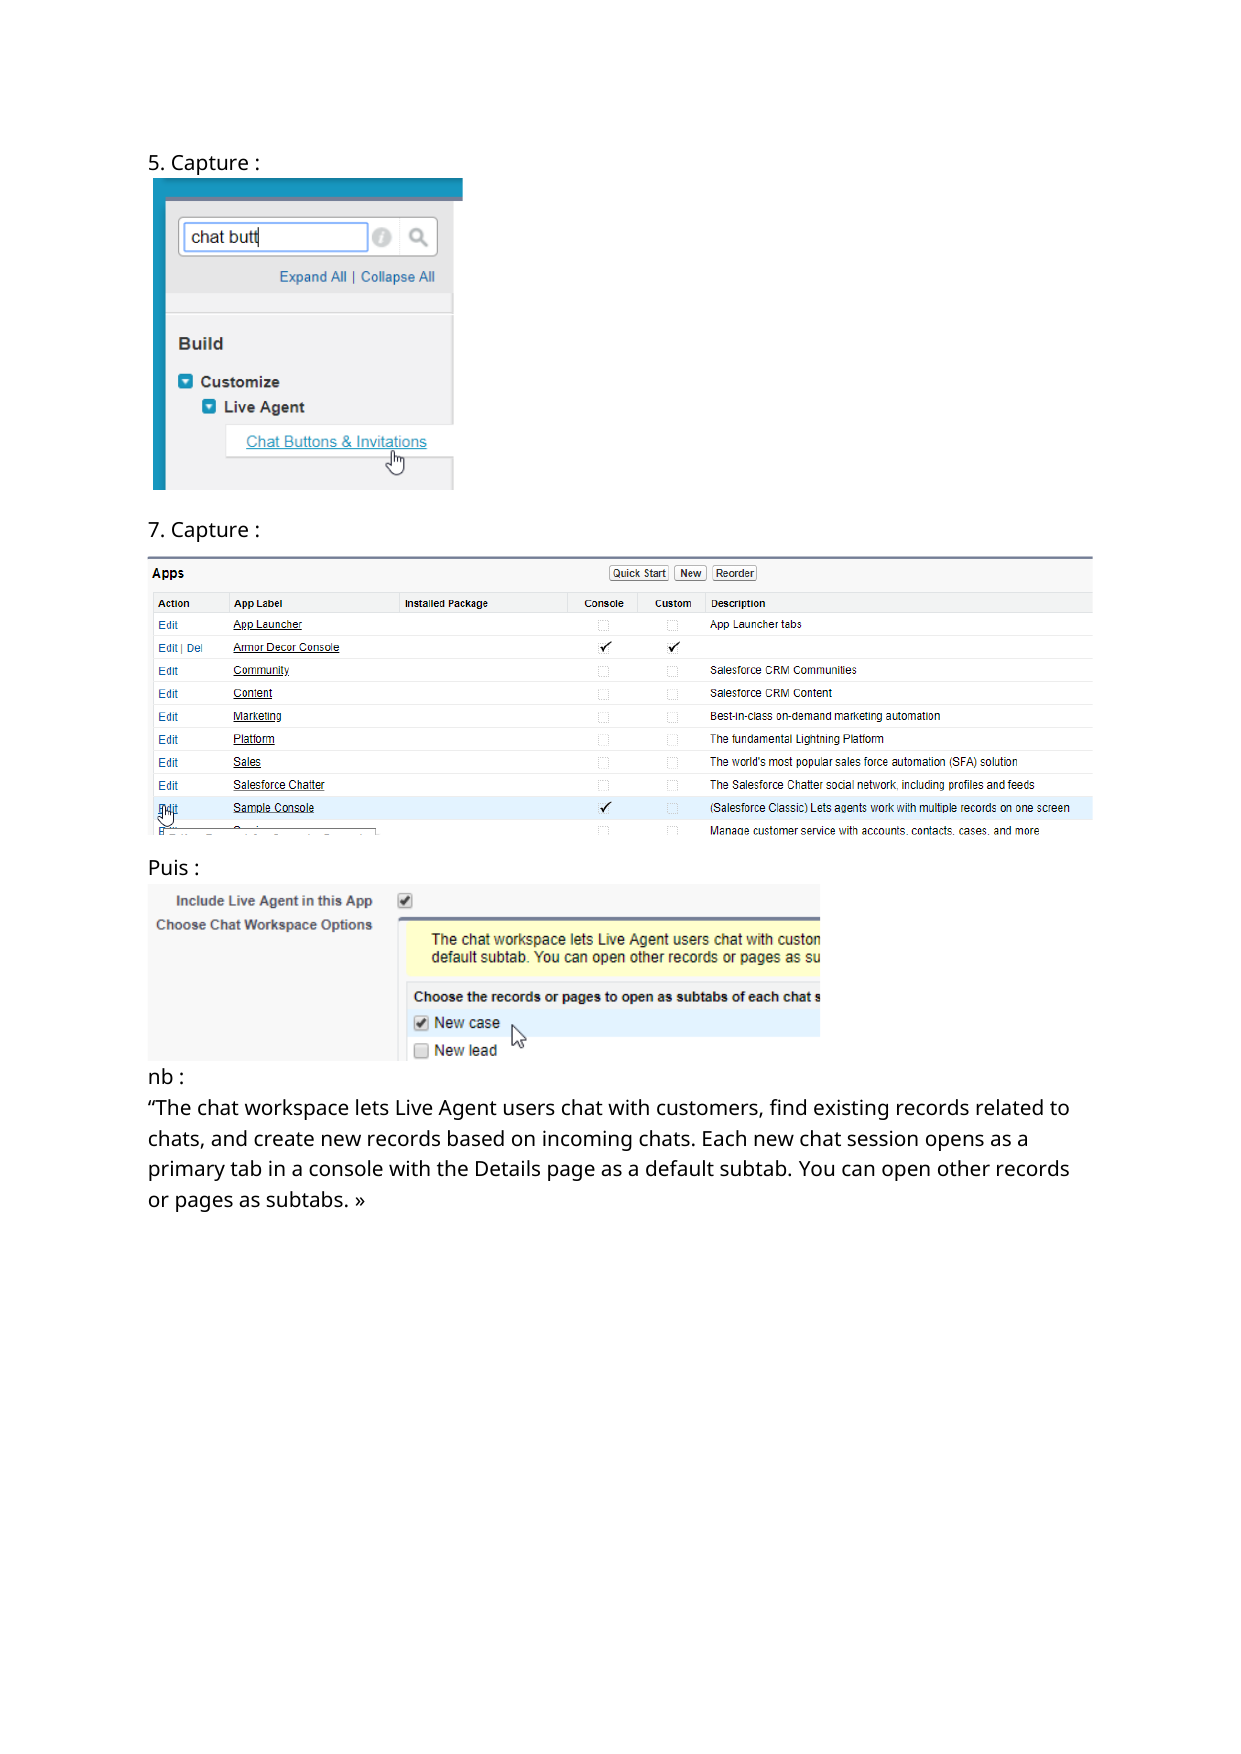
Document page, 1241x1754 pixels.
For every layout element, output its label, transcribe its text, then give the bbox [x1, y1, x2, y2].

picture [147, 545, 1093, 835]
picture [147, 884, 821, 1061]
picture [153, 178, 463, 490]
text 7. Capture : [148, 515, 1093, 545]
